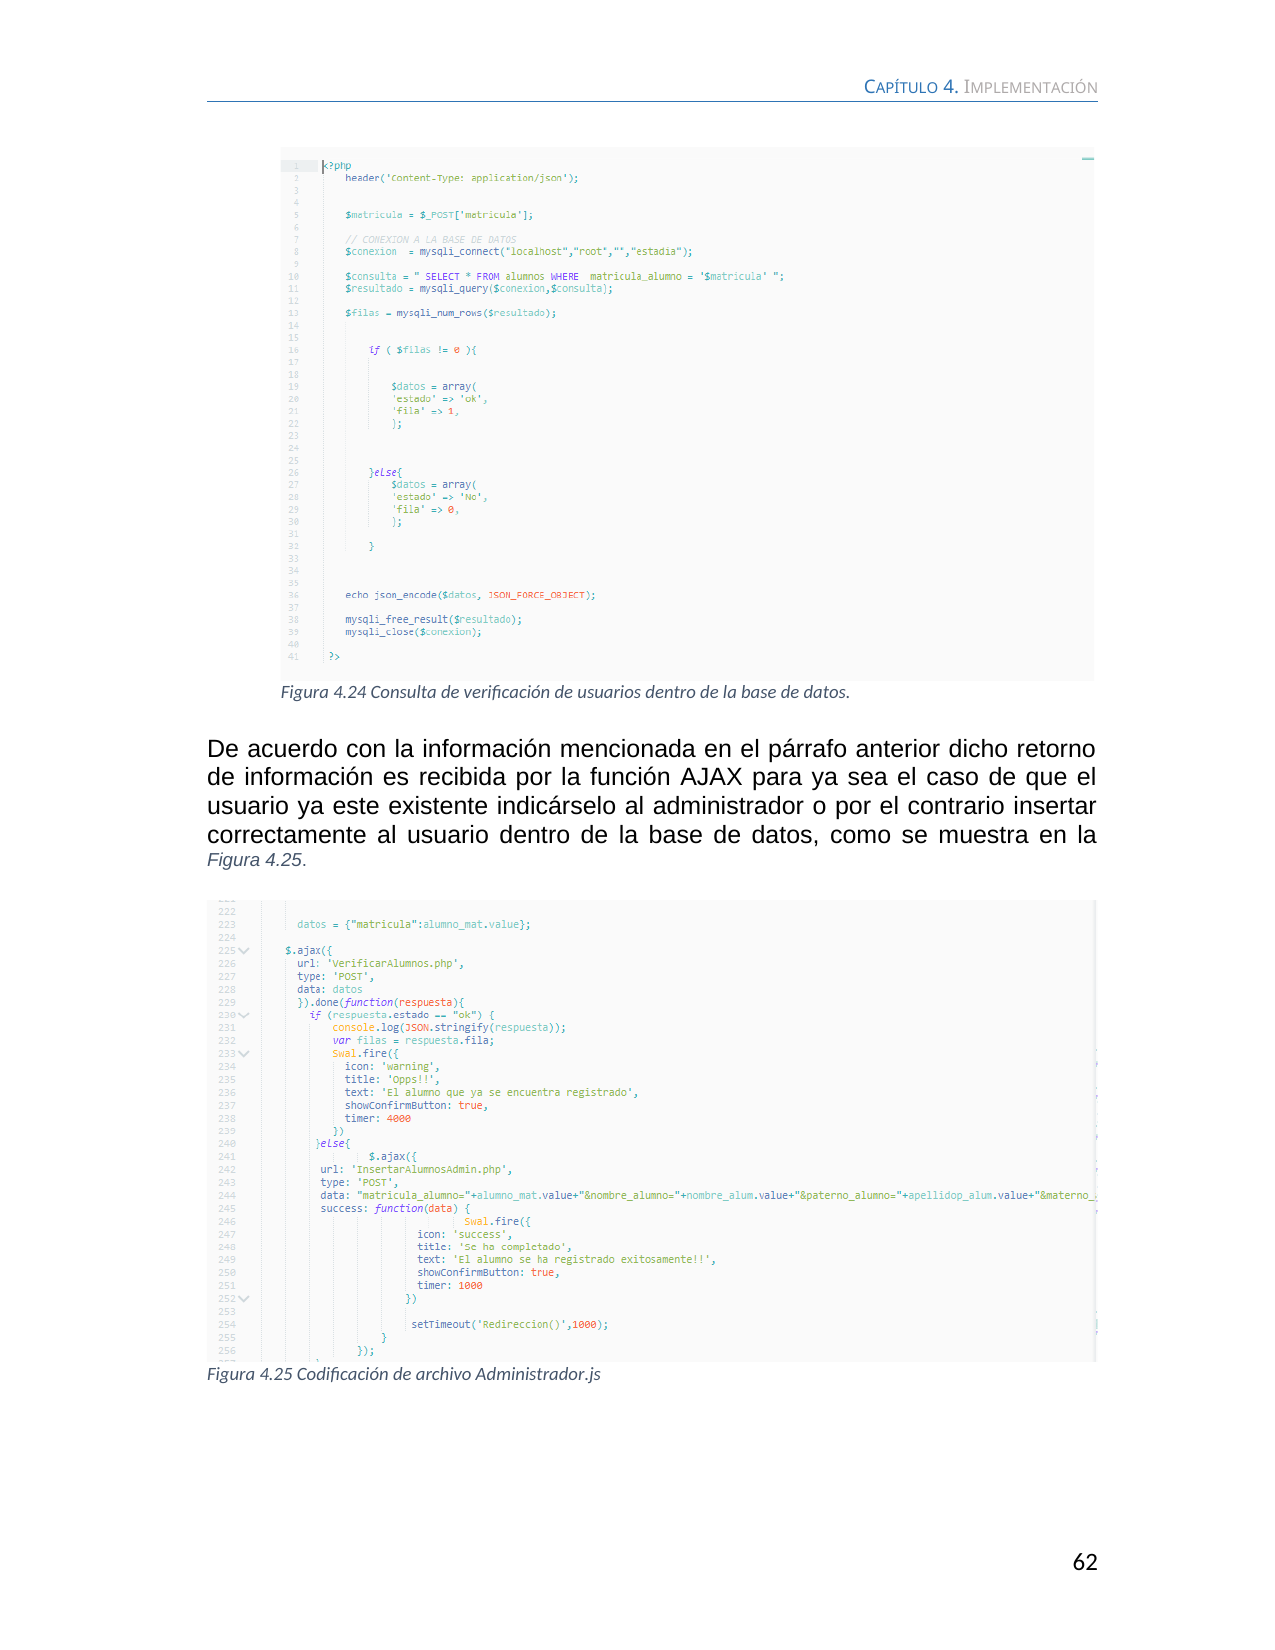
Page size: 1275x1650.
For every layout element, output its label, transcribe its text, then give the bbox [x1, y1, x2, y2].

text De acuerdo con la información mencionada en el párrafo anterior dicho retorno de información es recibida por la función AJAX para ya sea el caso de que el usuario ya este existente indicárselo al administrador o por el contrario insertar correctamente al usuario dentro de la base de datos, como se muestra en la Figura 4.25. [207, 733, 1098, 870]
text Figura 4.24 Consulta de verificación de usuarios dentro de la base de datos. [207, 680, 1098, 703]
picture [280, 147, 1095, 681]
picture [206, 900, 1098, 1362]
text Figura 4.25 Codificación de archivo Administrador.js [207, 1362, 1098, 1385]
